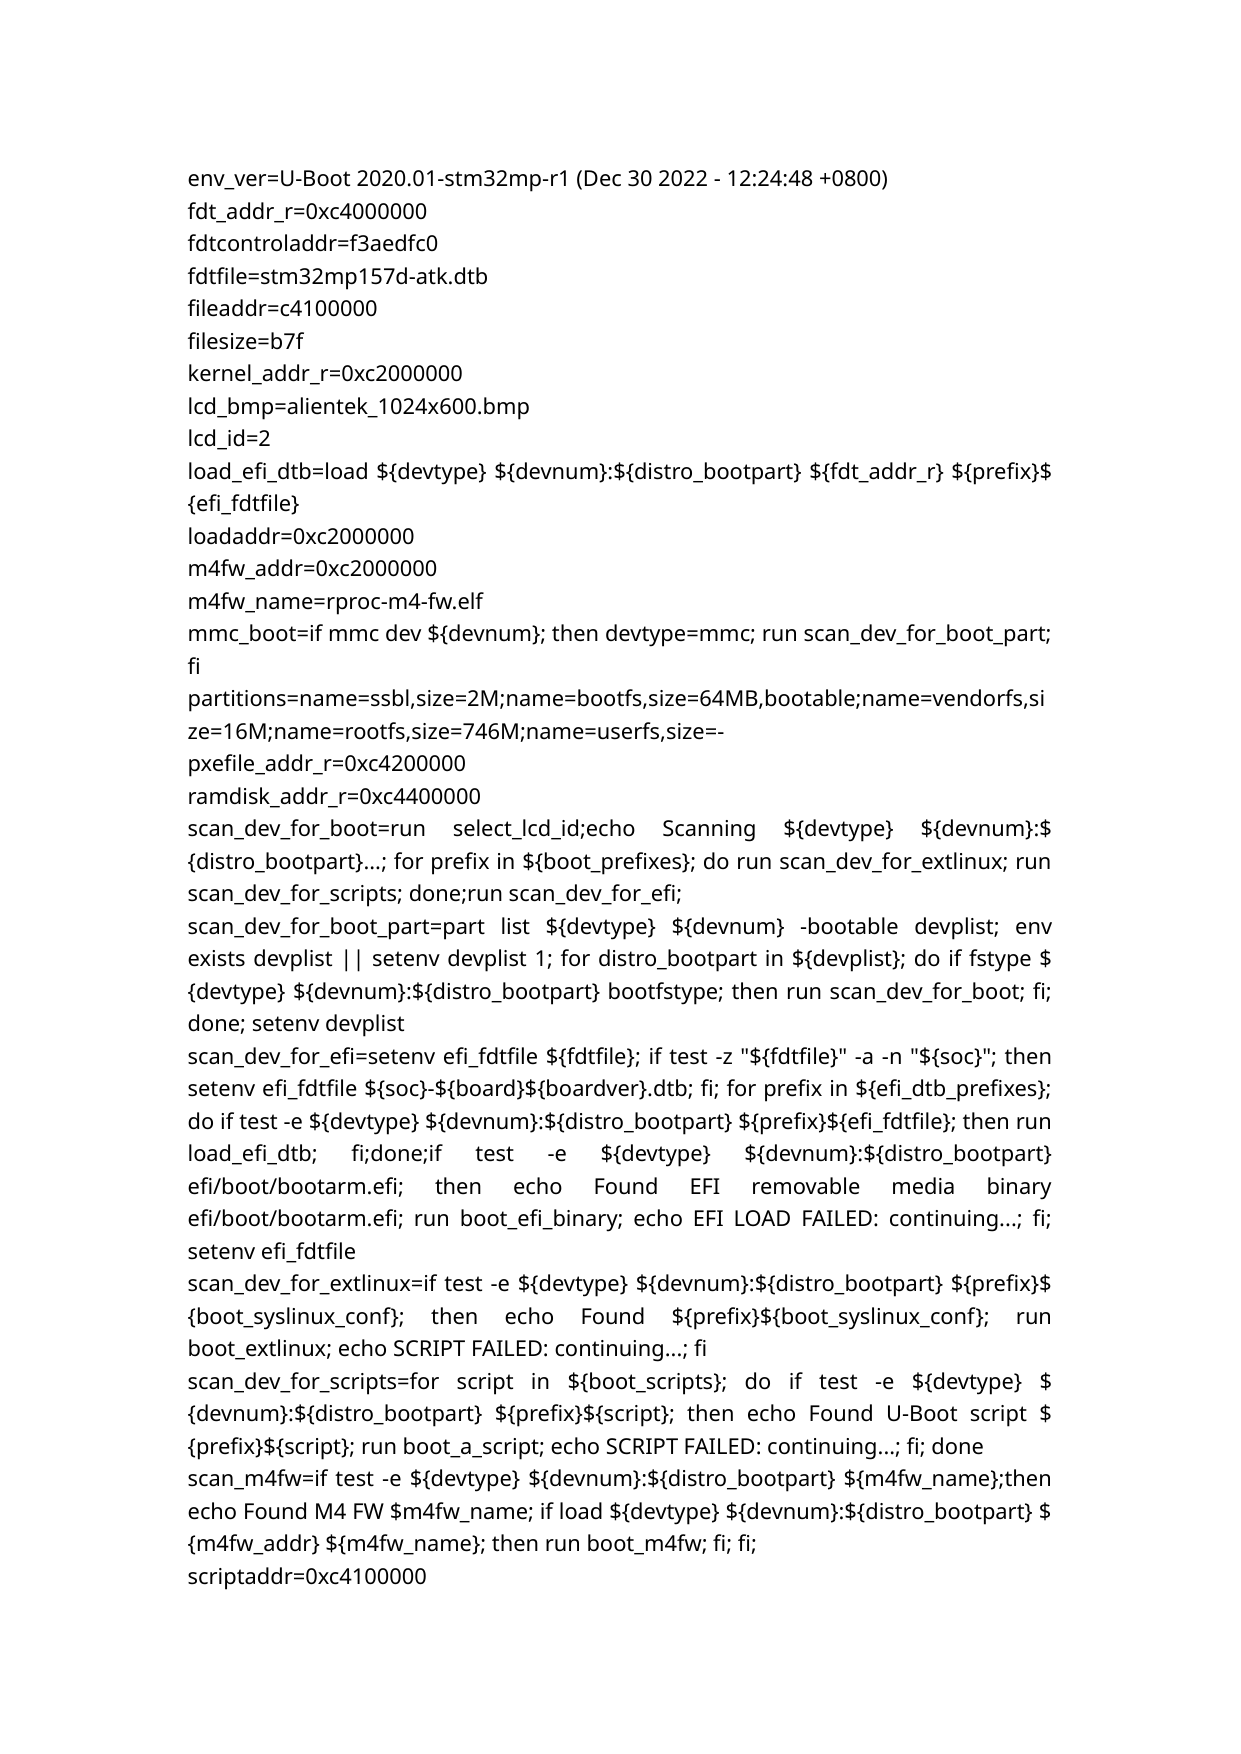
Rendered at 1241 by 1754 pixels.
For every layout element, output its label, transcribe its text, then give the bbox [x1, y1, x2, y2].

text scan_dev_for_efi=setenv efi_fdtfile ${fdtfile}; if test -z "${fdtfile}" -a -n "${soc}"; then setenv efi_fdtfile ${soc}-${board}${boardver}.dtb; fi; for prefix in ${efi_dtb_prefixes}; do if test -e ${devtype} ${devnum}:${distro_bootpart} ${prefix}${efi_fdtfile}; then run load_efi_dtb; fi;done;if test -e ${devtype} ${devnum}:${distro_bootpart} efi/boot/bootarm.efi; then echo Found EFI removable media binary efi/boot/bootarm.efi; run boot_efi_binary; echo EFI LOAD FAILED: continuing...; fi; setenv efi_fdtfile [187, 1039, 1053, 1267]
text scan_dev_for_boot_part=part list ${devtype} ${devnum} -bootable devplist; env exists devplist || setenv devplist 1; for distro_bootpart in ${devplist}; do if fstype ${devtype} ${devnum}:${distro_bootpart} bootfstype; then run scan_dev_for_boot; fi; done; setenv devplist [187, 909, 1053, 1039]
text fdtfile=stm32mp157d-atk.dtb [187, 259, 1053, 292]
text env_ver=U-Boot 2020.01-stm32mp-r1 (Dec 30 2022 - 12:24:48 +0800) [187, 162, 1053, 194]
text m4fw_addr=0xc2000000 [187, 552, 1053, 584]
text scan_dev_for_scripts=for script in ${boot_scripts}; do if test -e ${devtype} ${devnum}:${distro_bootpart} ${prefix}${script}; then echo Found U-Boot script ${prefix}${script}; run boot_a_script; echo SCRIPT FAILED: continuing...; fi; done [187, 1364, 1053, 1462]
text scan_dev_for_boot=run select_lcd_id;echo Scanning ${devtype} ${devnum}:${distro_bootpart}...; for prefix in ${boot_prefixes}; do run scan_dev_for_extlinux; run scan_dev_for_scripts; done;run scan_dev_for_efi; [187, 812, 1053, 909]
text ramdisk_addr_r=0xc4400000 [187, 779, 1053, 812]
text loadaddr=0xc2000000 [187, 519, 1053, 552]
text mmc_boot=if mmc dev ${devnum}; then devtype=mmc; run scan_dev_for_boot_part; fi [187, 617, 1053, 682]
text partitions=name=ssbl,size=2M;name=bootfs,size=64MB,bootable;name=vendorfs,size=16M;name=rootfs,size=746M;name=userfs,size=- [187, 682, 1053, 747]
text kernel_addr_r=0xc2000000 [187, 357, 1053, 389]
text scan_m4fw=if test -e ${devtype} ${devnum}:${distro_bootpart} ${m4fw_name};then echo Found M4 FW $m4fw_name; if load ${devtype} ${devnum}:${distro_bootpart} ${m4fw_addr} ${m4fw_name}; then run boot_m4fw; fi; fi; [187, 1462, 1053, 1559]
text filesize=b7f [187, 324, 1053, 357]
text scriptaddr=0xc4100000 [187, 1559, 1053, 1592]
text scan_dev_for_extlinux=if test -e ${devtype} ${devnum}:${distro_bootpart} ${prefix}${boot_syslinux_conf}; then echo Found ${prefix}${boot_syslinux_conf}; run boot_extlinux; echo SCRIPT FAILED: continuing...; fi [187, 1267, 1053, 1364]
text lcd_bmp=alientek_1024x600.bmp [187, 389, 1053, 422]
text fileaddr=c4100000 [187, 292, 1053, 324]
text fdtcontroladdr=f3aedfc0 [187, 227, 1053, 259]
text m4fw_name=rproc-m4-fw.elf [187, 584, 1053, 617]
text load_efi_dtb=load ${devtype} ${devnum}:${distro_bootpart} ${fdt_addr_r} ${prefix}${efi_fdtfile} [187, 454, 1053, 519]
text lcd_id=2 [187, 422, 1053, 454]
text pxefile_addr_r=0xc4200000 [187, 747, 1053, 779]
text fdt_addr_r=0xc4000000 [187, 194, 1053, 227]
